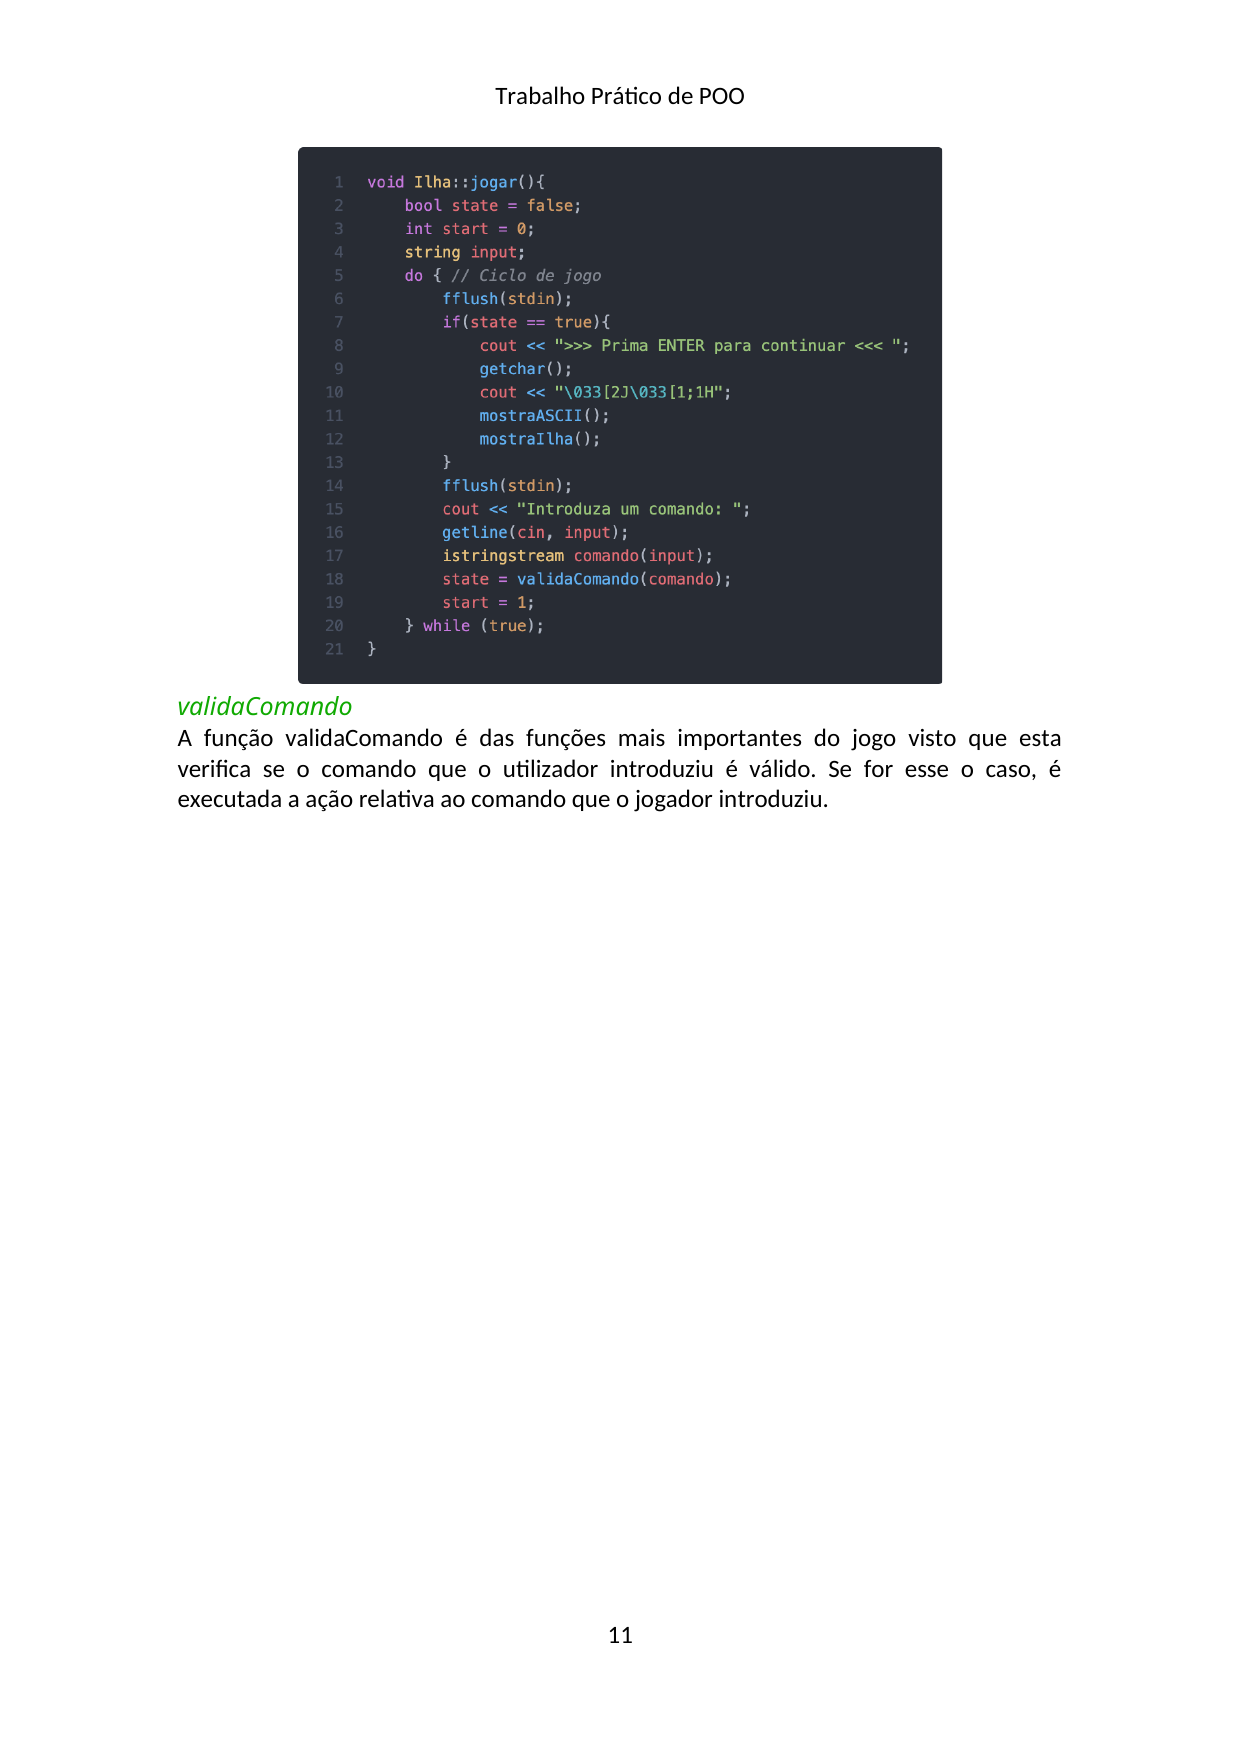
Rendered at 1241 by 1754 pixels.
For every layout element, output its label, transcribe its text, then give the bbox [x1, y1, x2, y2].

subtitle validaComando [177, 688, 1063, 722]
text A função validaComando é das funções mais importantes do jogo visto que esta verifica se o comando que o utilizador introduziu é válido. Se for esse o caso, é executada a ação relativa ao comando que o jogador introduziu. [177, 722, 1063, 814]
picture [298, 147, 943, 684]
